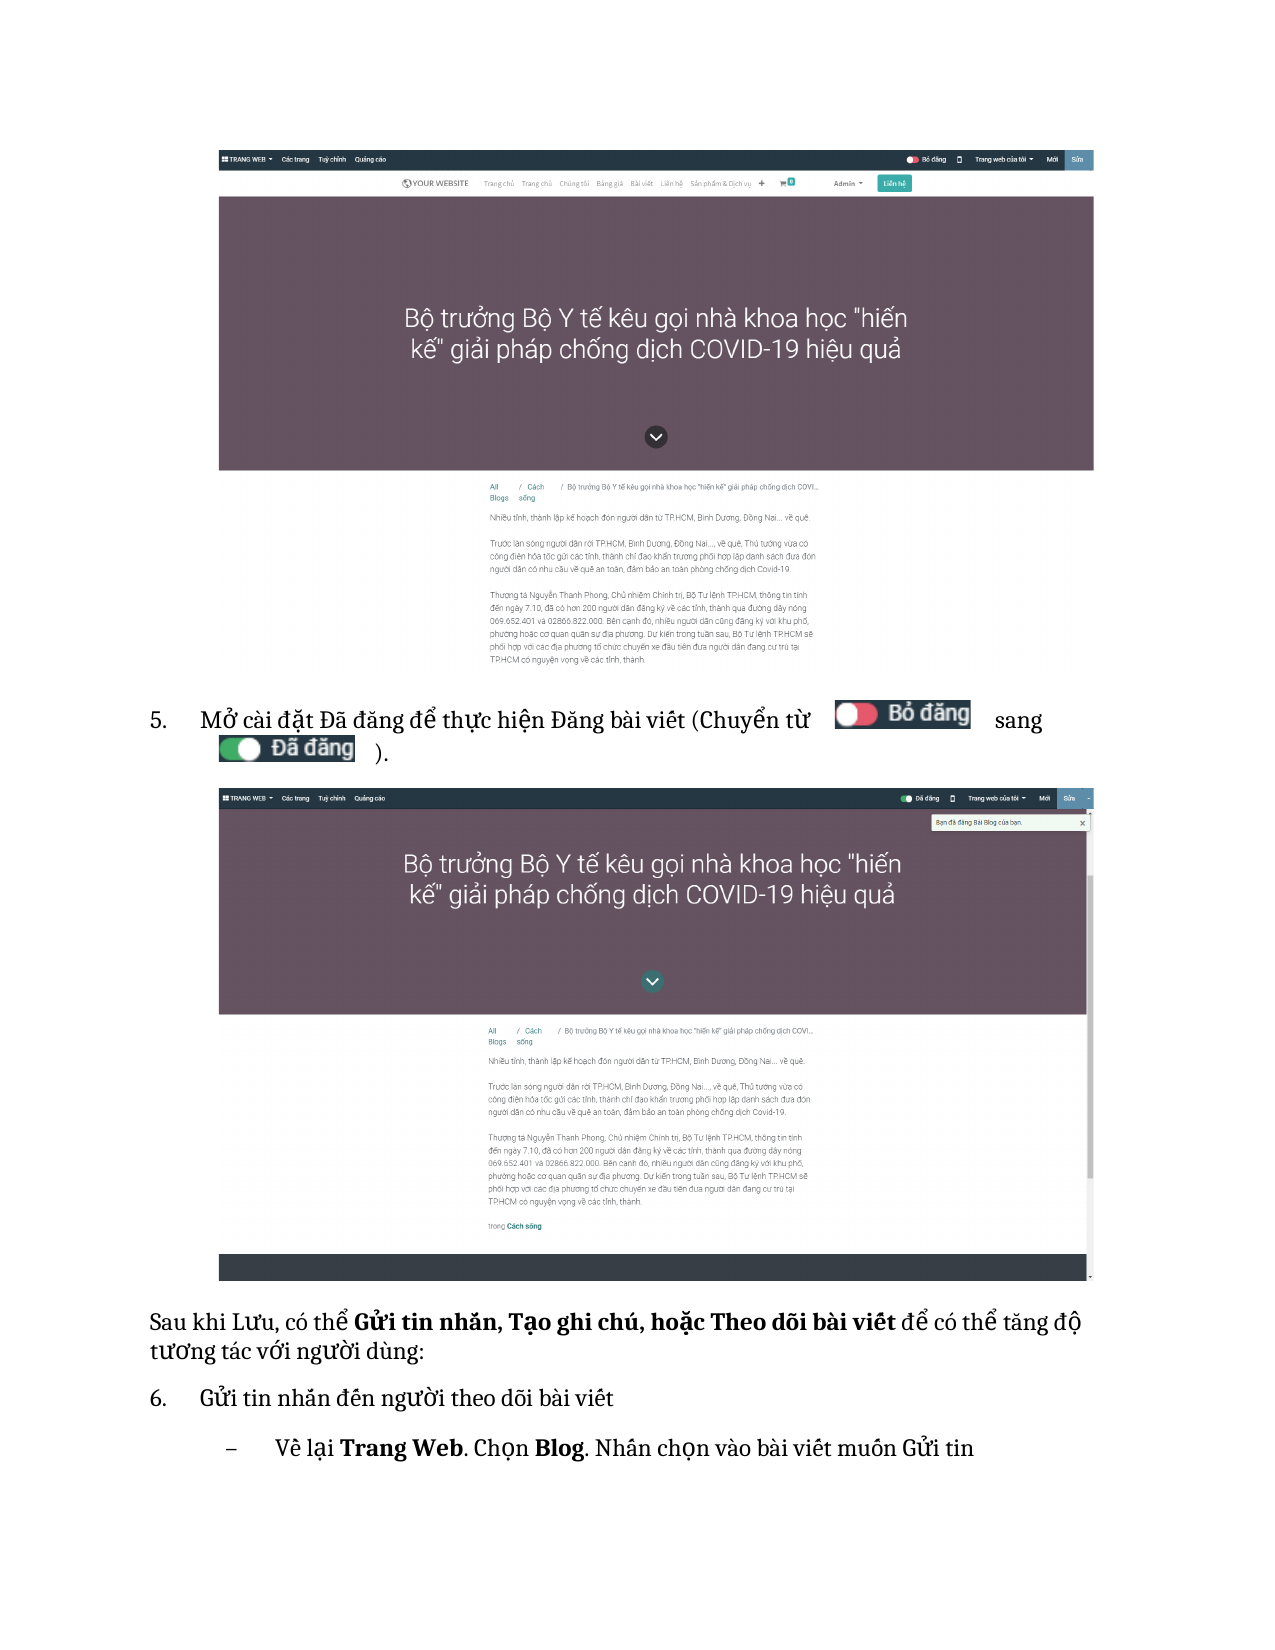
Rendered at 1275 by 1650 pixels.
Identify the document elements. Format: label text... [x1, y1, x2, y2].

picture [218, 788, 1094, 1281]
list Về lại Trang Web. Chọn Blog. Nhấn chọn vào bài viết muốn Gửi tin [225, 1434, 1125, 1463]
picture [834, 700, 971, 729]
list Gửi tin nhắn đến người theo dõi bài viết [150, 1384, 1125, 1413]
list Mở cài đặt Đã đăng để thực hiện Đăng bài viết (Chuyển từ sang ). [150, 701, 1125, 768]
picture [218, 150, 1094, 674]
text Sau khi Lưu, có thể Gửi tin nhắn, Tạo ghi chú, hoặc Theo dõi bài viết để có thể tăng độ tương tác với người dùng: [150, 1308, 1125, 1366]
picture [218, 735, 355, 762]
